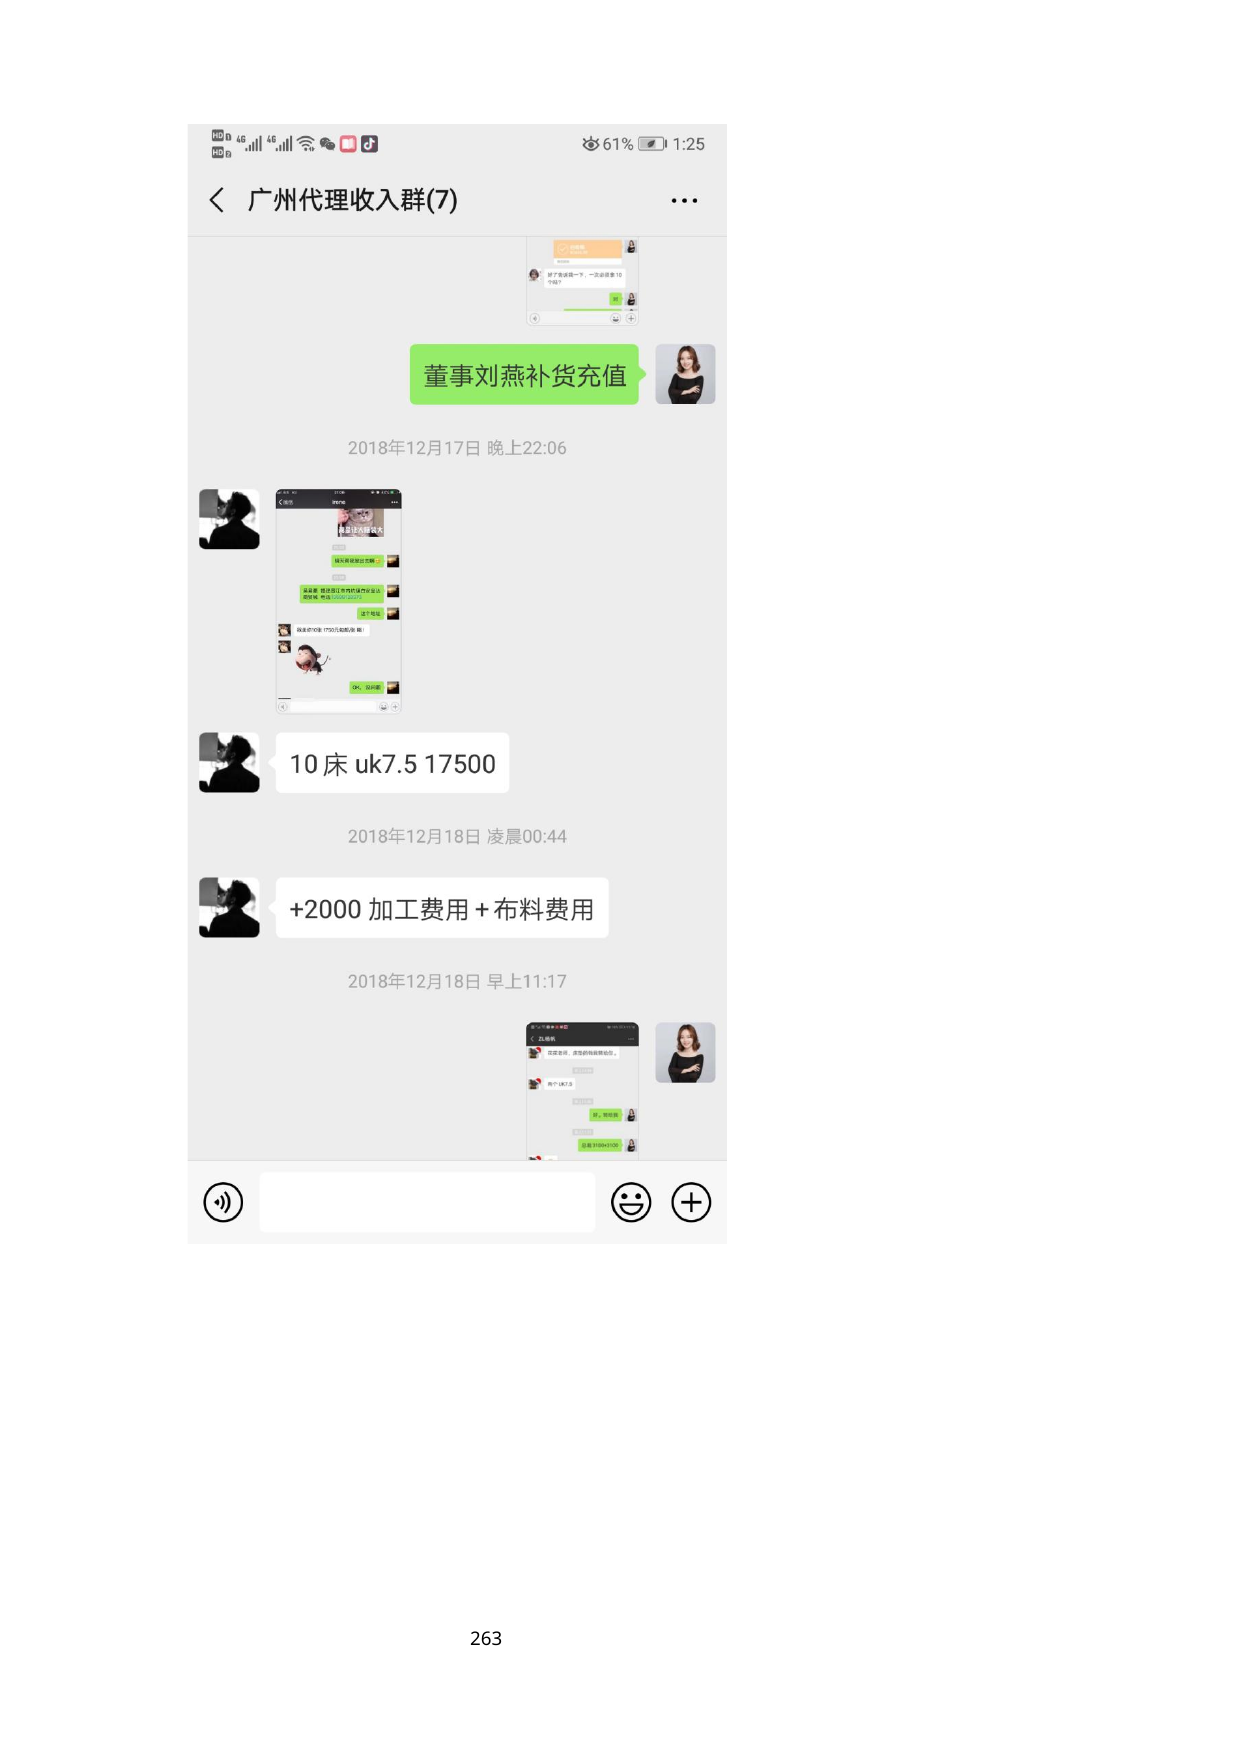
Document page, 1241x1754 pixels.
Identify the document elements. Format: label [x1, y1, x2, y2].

picture [187, 124, 727, 1244]
